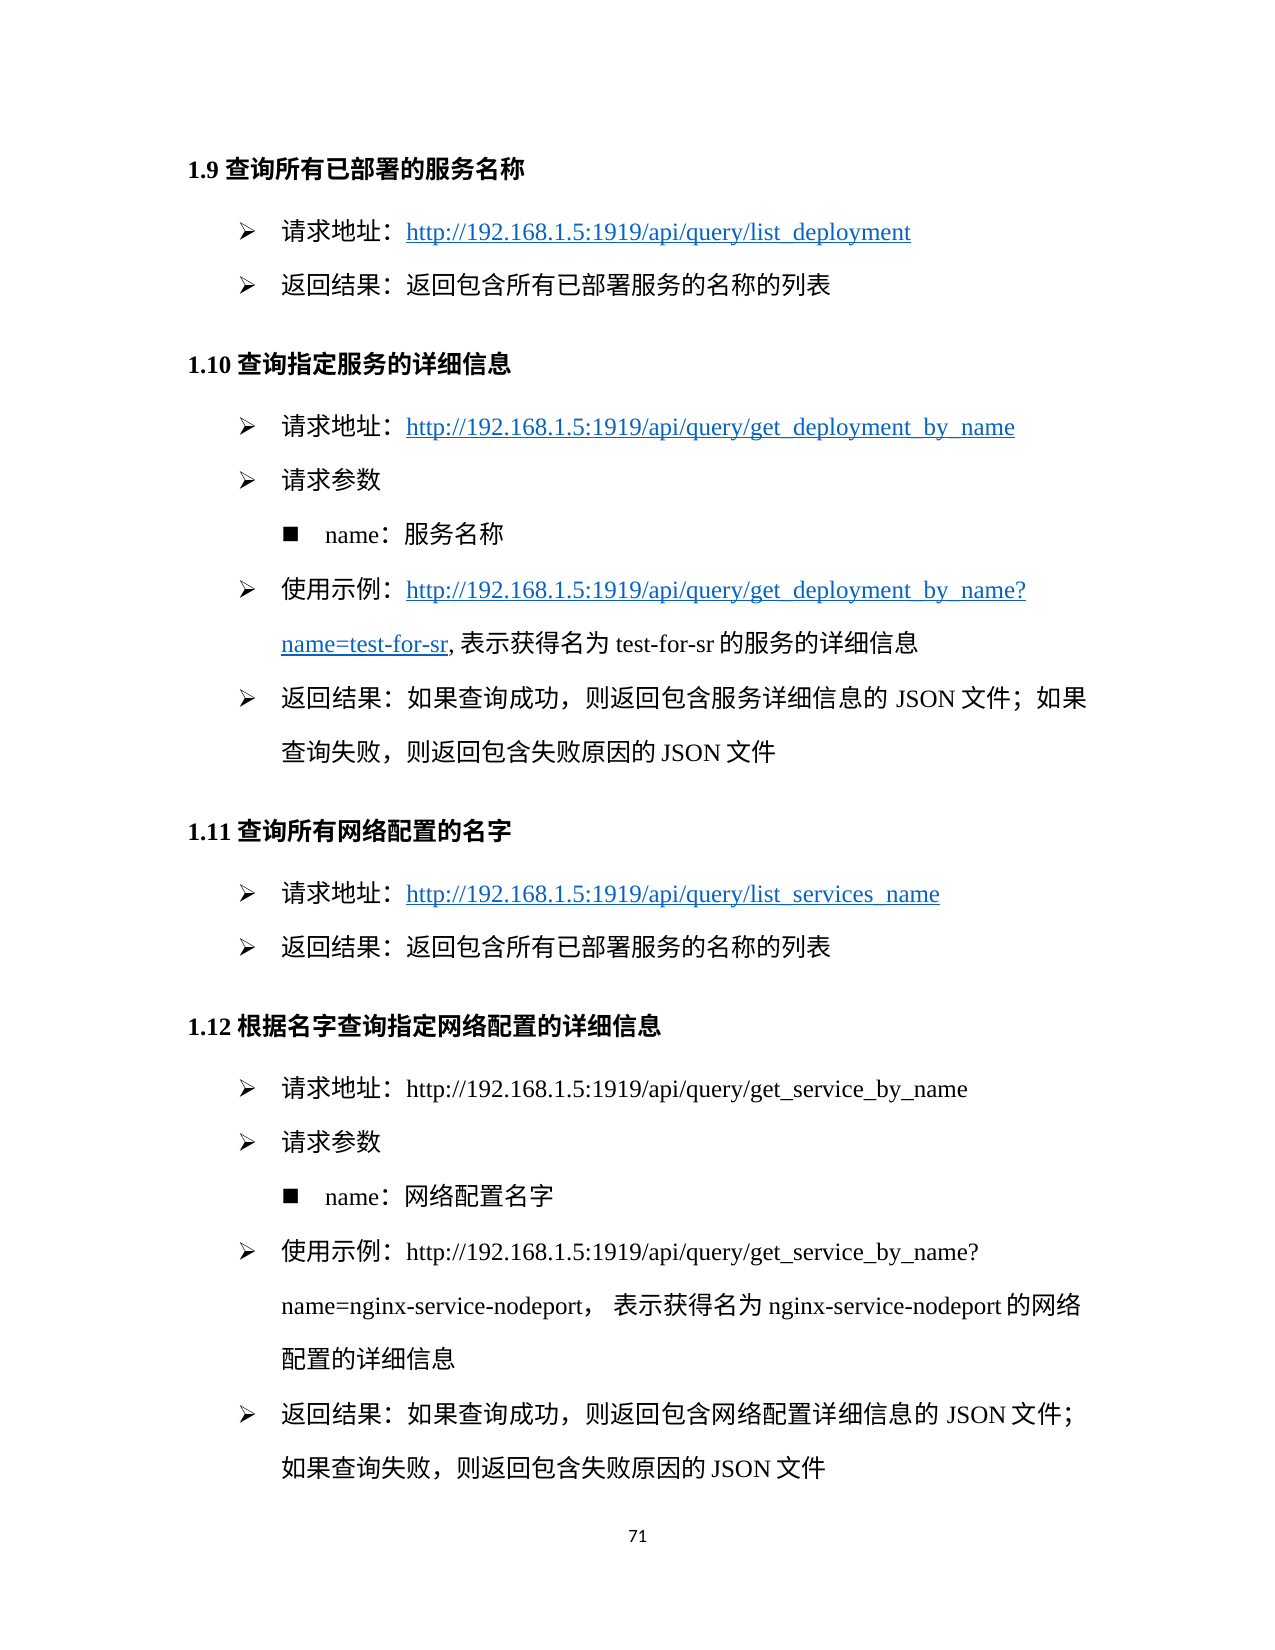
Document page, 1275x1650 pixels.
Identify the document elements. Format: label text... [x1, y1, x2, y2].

list name：网络配置名字 [281, 1177, 1087, 1213]
list 请求地址：http://192.168.1.5:1919/api/query/get_deployment_by_name [237, 406, 1087, 442]
text 查询所有已部署的服务名称 [187, 150, 1087, 186]
list 请求参数 [237, 1122, 1087, 1159]
list 请求地址：http://192.168.1.5:1919/api/query/list_deployment [237, 211, 1087, 247]
list 使用示例：http://192.168.1.5:1919/api/query/get_deployment_by_name?name=test-for-sr, 表示获得名为test-for-sr的服务的详细信息 [237, 569, 1087, 660]
list name：服务名称 [281, 515, 1087, 551]
list 返回结果：返回包含所有已部署服务的名称的列表 [237, 927, 1087, 964]
list 使用示例：http://192.168.1.5:1919/api/query/get_service_by_name?name=nginx-service-nodeport， 表示获得名为nginx-service-nodeport的网络配置的详细信息 [237, 1231, 1087, 1376]
list 请求地址：http://192.168.1.5:1919/api/query/list_services_name [237, 873, 1087, 909]
list 请求地址：http://192.168.1.5:1919/api/query/get_service_by_name [237, 1068, 1087, 1104]
list 返回结果：如果查询成功，则返回包含服务详细信息的JSON文件；如果查询失败，则返回包含失败原因的JSON文件 [237, 678, 1087, 769]
list 返回结果：如果查询成功，则返回包含网络配置详细信息的JSON文件；如果查询失败，则返回包含失败原因的JSON文件 [237, 1394, 1087, 1485]
text 根据名字查询指定网络配置的详细信息 [187, 1007, 1087, 1043]
list 返回结果：返回包含所有已部署服务的名称的列表 [237, 266, 1087, 302]
text 查询指定服务的详细信息 [187, 345, 1087, 381]
list 请求参数 [237, 461, 1087, 497]
text 查询所有网络配置的名字 [187, 812, 1087, 848]
